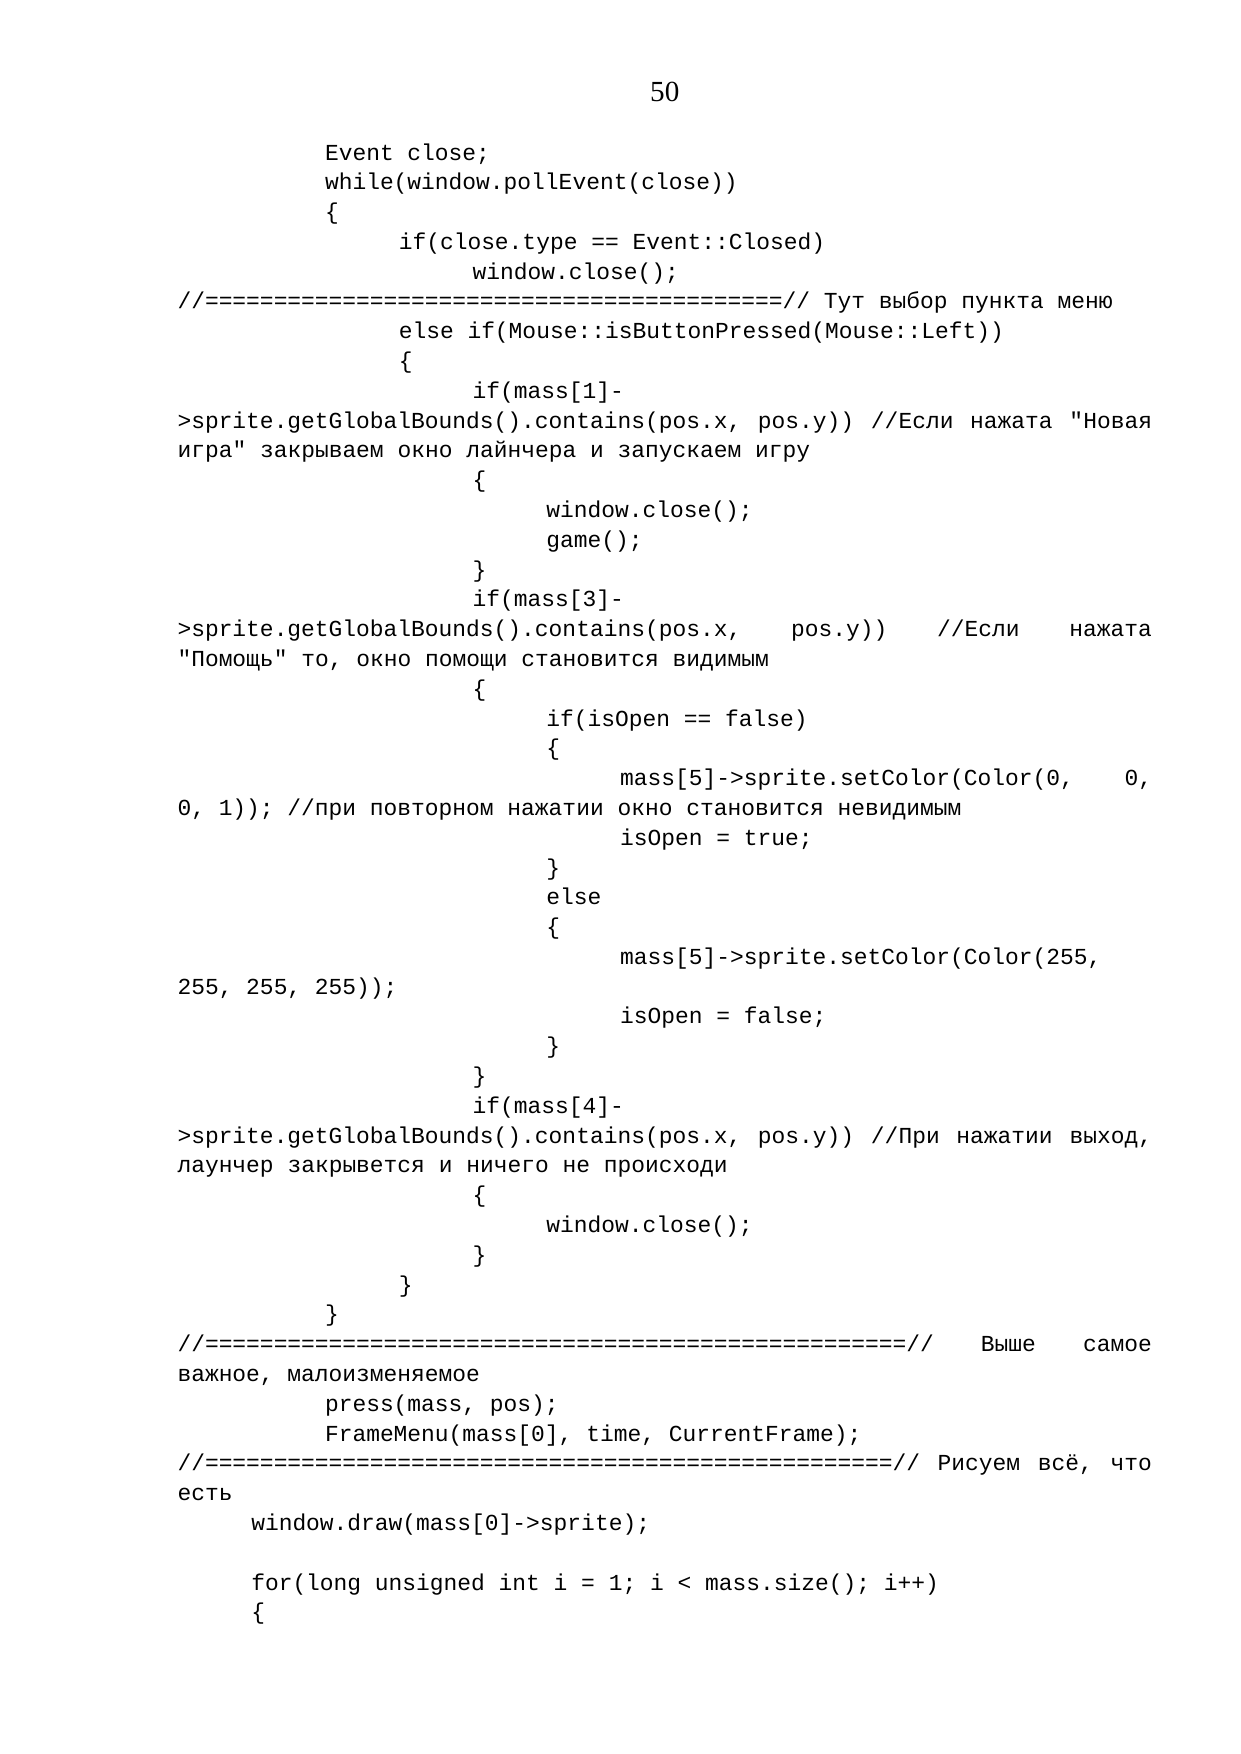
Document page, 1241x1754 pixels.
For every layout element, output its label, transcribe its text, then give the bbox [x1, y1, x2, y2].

text { [177, 737, 1152, 763]
text { [177, 1183, 1152, 1209]
text } [177, 558, 1152, 584]
text } [177, 1243, 1152, 1269]
text for(long unsigned int i = 1; i < mass.size(); i++) [177, 1571, 1152, 1597]
text window.draw(mass[0]->sprite); [177, 1511, 1152, 1537]
text { [177, 200, 1152, 226]
text //==========================================// Тут выбор пункта меню [177, 290, 1152, 316]
text window.close(); [177, 498, 1152, 524]
text if(mass[3]->sprite.getGlobalBounds().contains(pos.x, pos.y)) //Если нажата "Помощь" то, окно помощи становится видимым [177, 588, 1152, 673]
text //===================================================// Выше самое важное, малоизменяемое [177, 1332, 1152, 1388]
text press(mass, pos); [177, 1392, 1152, 1418]
text { [177, 349, 1152, 375]
text mass[5]->sprite.setColor(Color(255, 255, 255, 255)); [177, 945, 1152, 1001]
text } [177, 856, 1152, 882]
text } [177, 1273, 1152, 1299]
text game(); [177, 528, 1152, 554]
text else if(Mouse::isButtonPressed(Mouse::Left)) [177, 319, 1152, 346]
text window.close(); [177, 260, 1152, 286]
text { [177, 677, 1152, 703]
text if(close.type == Event::Closed) [177, 230, 1152, 256]
text isOpen = true; [177, 826, 1152, 852]
text if(mass[1]->sprite.getGlobalBounds().contains(pos.x, pos.y)) //Если нажата "Новая игра" закрываем окно лайнчера и запускаем игру [177, 379, 1152, 465]
text if(mass[4]->sprite.getGlobalBounds().contains(pos.x, pos.y)) //При нажатии выход, лаунчер закрывется и ничего не происходи [177, 1094, 1152, 1180]
text { [177, 468, 1152, 494]
text { [177, 915, 1152, 941]
text if(isOpen == false) [177, 707, 1152, 733]
text mass[5]->sprite.setColor(Color(0, 0, 0, 1)); //при повторном нажатии окно становится невидимым [177, 766, 1152, 822]
text } [177, 1064, 1152, 1090]
text isOpen = false; [177, 1005, 1152, 1031]
text while(window.pollEvent(close)) [177, 171, 1152, 197]
text window.close(); [177, 1213, 1152, 1239]
text } [177, 1034, 1152, 1061]
text else [177, 886, 1152, 912]
text //==================================================// Рисуем всё, что есть [177, 1452, 1152, 1507]
text FrameMenu(mass[0], time, CurrentFrame); [177, 1422, 1152, 1448]
text { [177, 1601, 1152, 1627]
text } [177, 1303, 1152, 1329]
text Event close; [177, 141, 1152, 167]
